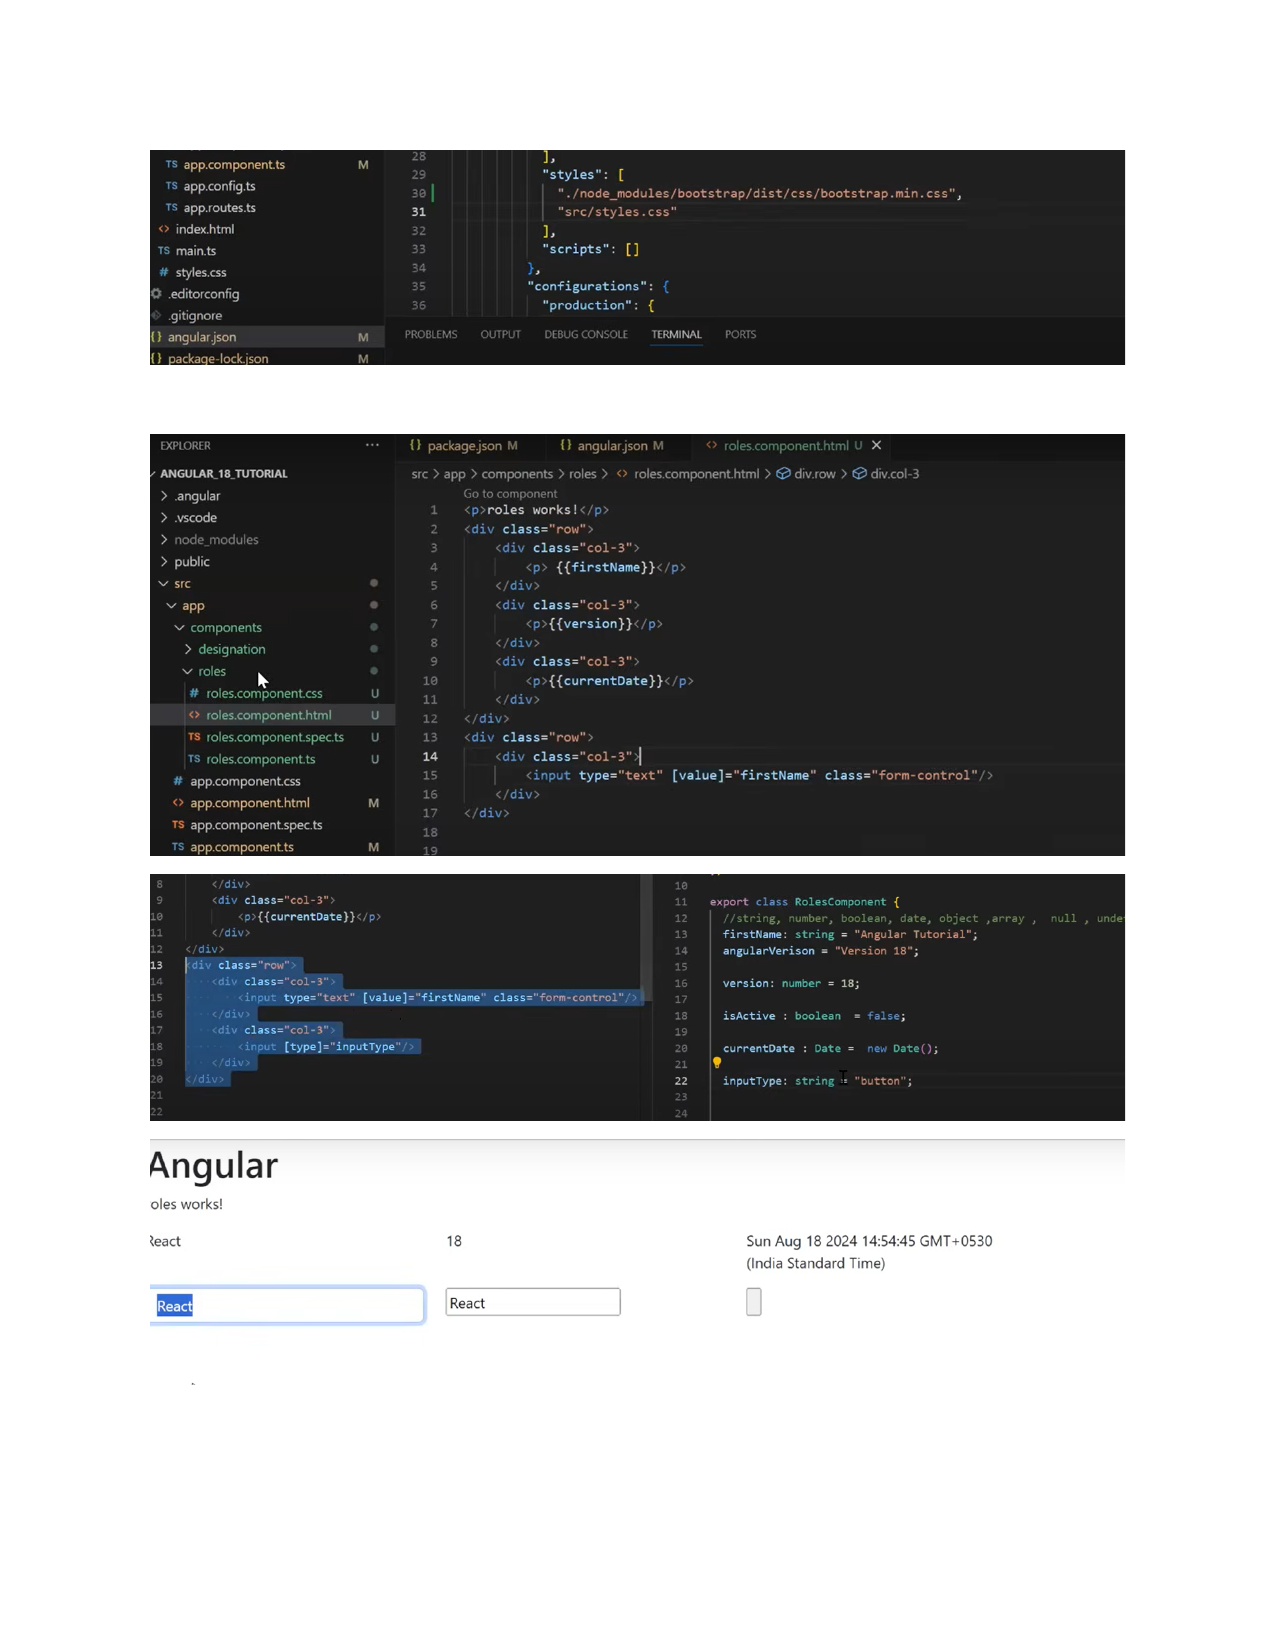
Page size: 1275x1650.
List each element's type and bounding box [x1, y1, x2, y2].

picture [150, 874, 1125, 1121]
picture [150, 150, 1125, 365]
picture [150, 1139, 1125, 1385]
picture [150, 434, 1125, 856]
